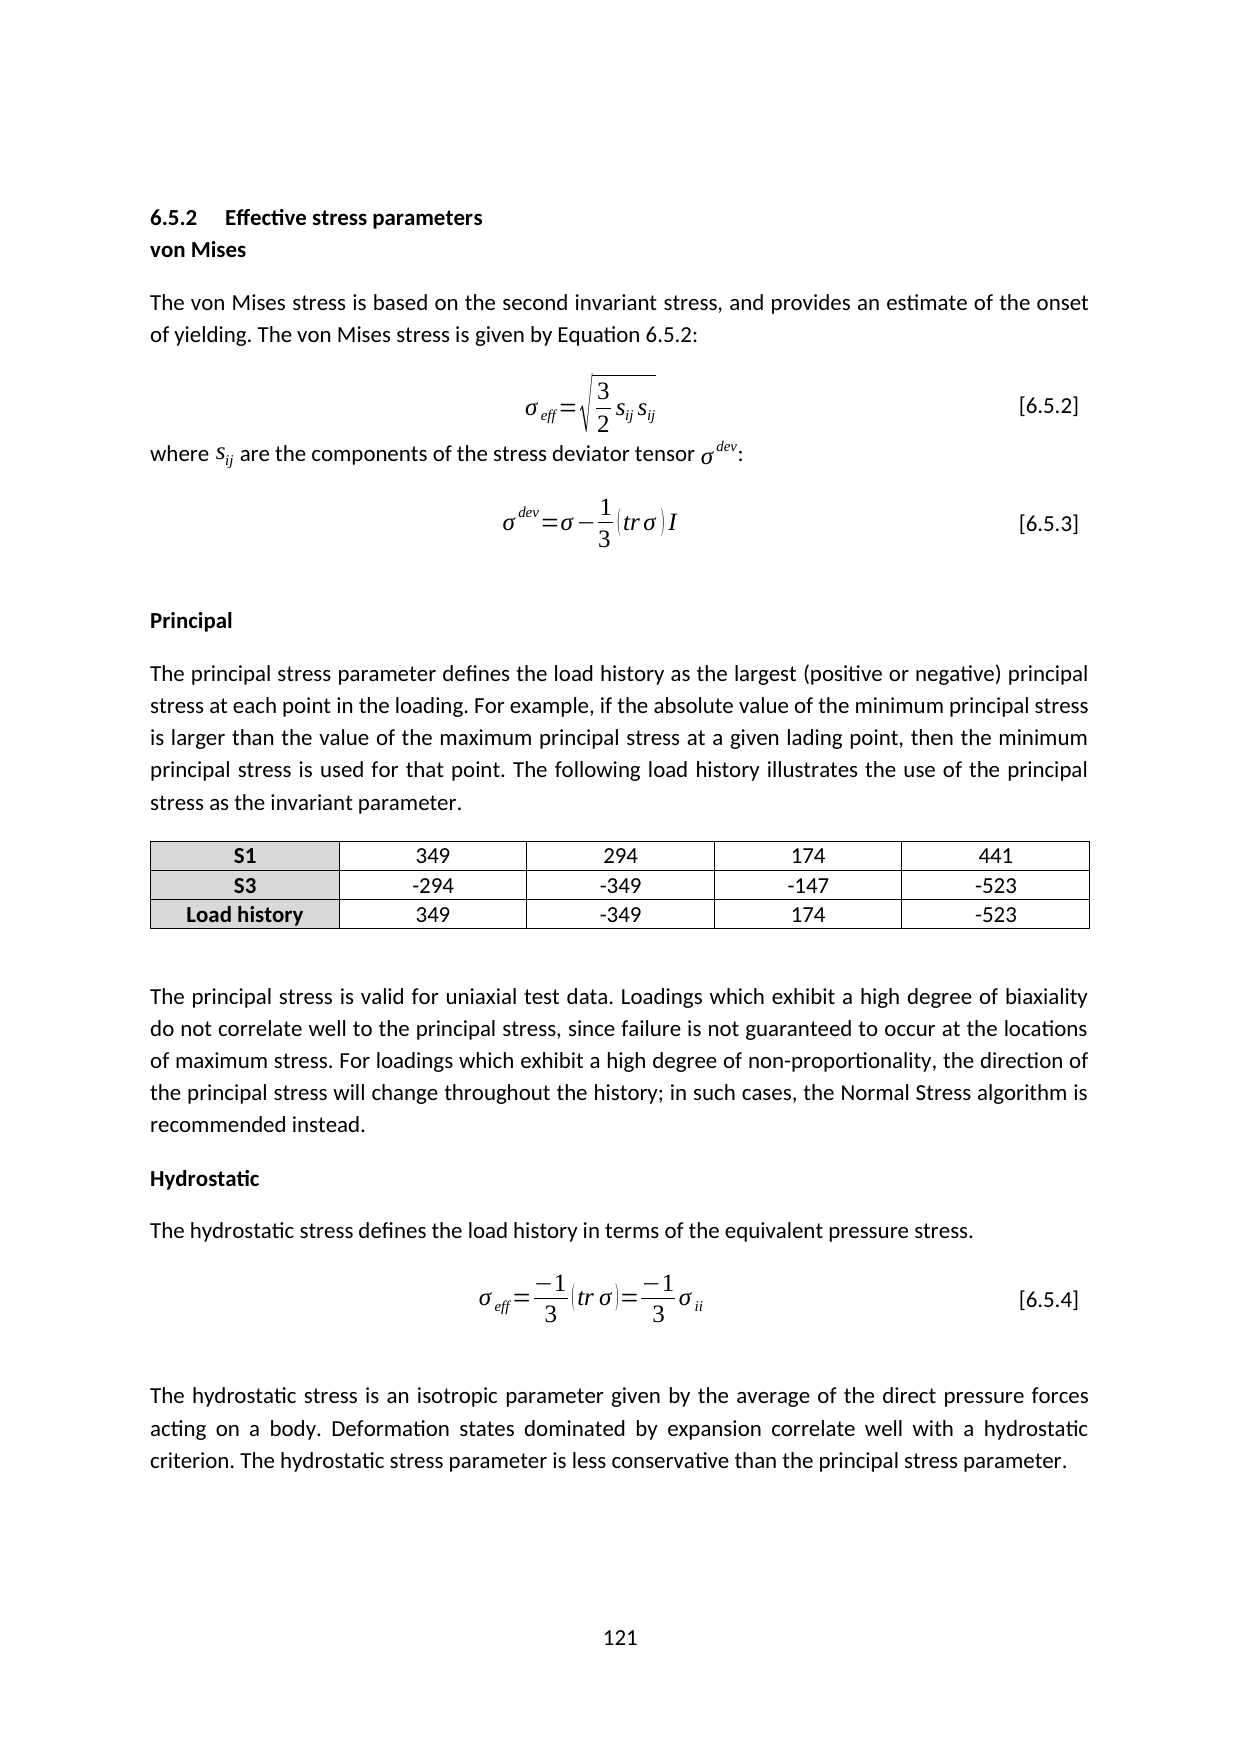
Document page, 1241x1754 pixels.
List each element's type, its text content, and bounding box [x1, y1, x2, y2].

text where are the components of the stress deviator tensor : [150, 437, 1090, 469]
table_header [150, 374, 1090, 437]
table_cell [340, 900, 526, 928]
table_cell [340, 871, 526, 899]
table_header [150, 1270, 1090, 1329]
text The principal stress parameter defines the load history as the largest (positive or negative) principal stress at each point in the loading. For example, if the absolute value of the minimum principal stress is larger than the value of the maximum principal stress at a given lading point, then the minimum principal stress is used for that point. The following load history illustrates the use of the principal stress as the invariant parameter. [150, 659, 1090, 816]
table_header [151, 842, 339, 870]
text The von Mises stress is based on the second invariant stress, and provides an estimate of the onset of yielding. The von Mises stress is given by Equation 6.5.2: [150, 288, 1090, 348]
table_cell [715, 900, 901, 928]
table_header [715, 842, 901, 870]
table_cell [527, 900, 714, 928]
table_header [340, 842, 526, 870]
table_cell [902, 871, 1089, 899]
text The hydrostatic stress is an isotropic parameter given by the average of the direct pressure forces acting on a body. Deformation states dominated by expansion correlate well with a hydrostatic criterion. The hydrostatic stress parameter is less conservative than the principal stress parameter. [150, 1382, 1090, 1474]
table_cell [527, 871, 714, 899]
text Principal [150, 606, 1090, 634]
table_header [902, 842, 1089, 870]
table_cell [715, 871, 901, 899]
text von Mises [150, 235, 1090, 263]
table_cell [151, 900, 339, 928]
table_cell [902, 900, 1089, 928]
subtitle 6.5.2 Effective stress parameters [150, 203, 1090, 231]
text The principal stress is valid for uniaxial test data. Loadings which exhibit a high degree of biaxiality do not correlate well to the principal stress, since failure is not guaranteed to occur at the locations of maximum stress. For loadings which exhibit a high degree of non-proportionality, the direction of the principal stress will change throughout the history; in such cases, the Normal Stress algorithm is recommended instead. [150, 982, 1090, 1139]
text Hydrostatic [150, 1164, 1090, 1192]
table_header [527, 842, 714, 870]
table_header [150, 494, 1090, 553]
text The hydrostatic stress defines the load history in terms of the equivalent pressure stress. [150, 1217, 1090, 1245]
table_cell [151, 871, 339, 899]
